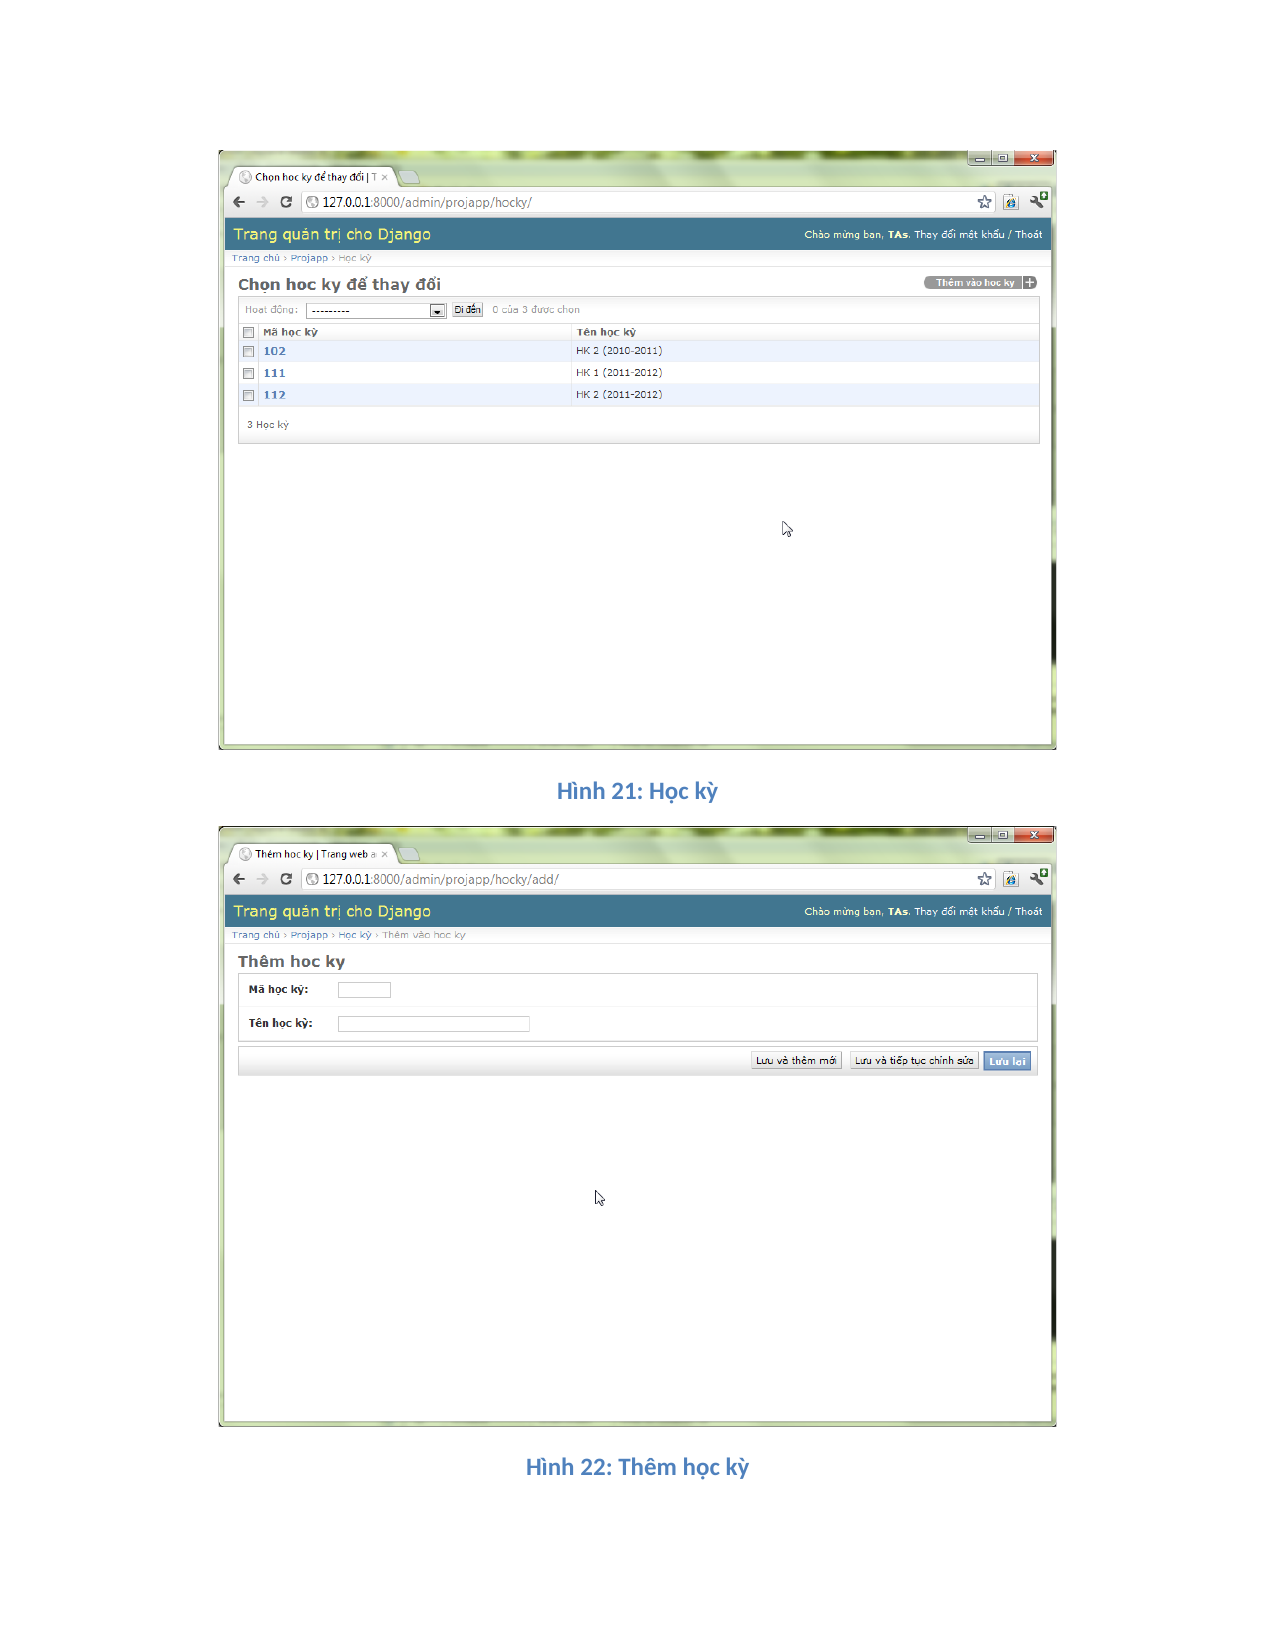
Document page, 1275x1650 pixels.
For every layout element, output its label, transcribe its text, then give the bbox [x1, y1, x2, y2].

text Hình 21: Học kỳ [150, 775, 1125, 806]
picture [218, 150, 1057, 750]
text Hình 22: Thêm học kỳ [150, 1451, 1125, 1482]
picture [218, 826, 1057, 1427]
